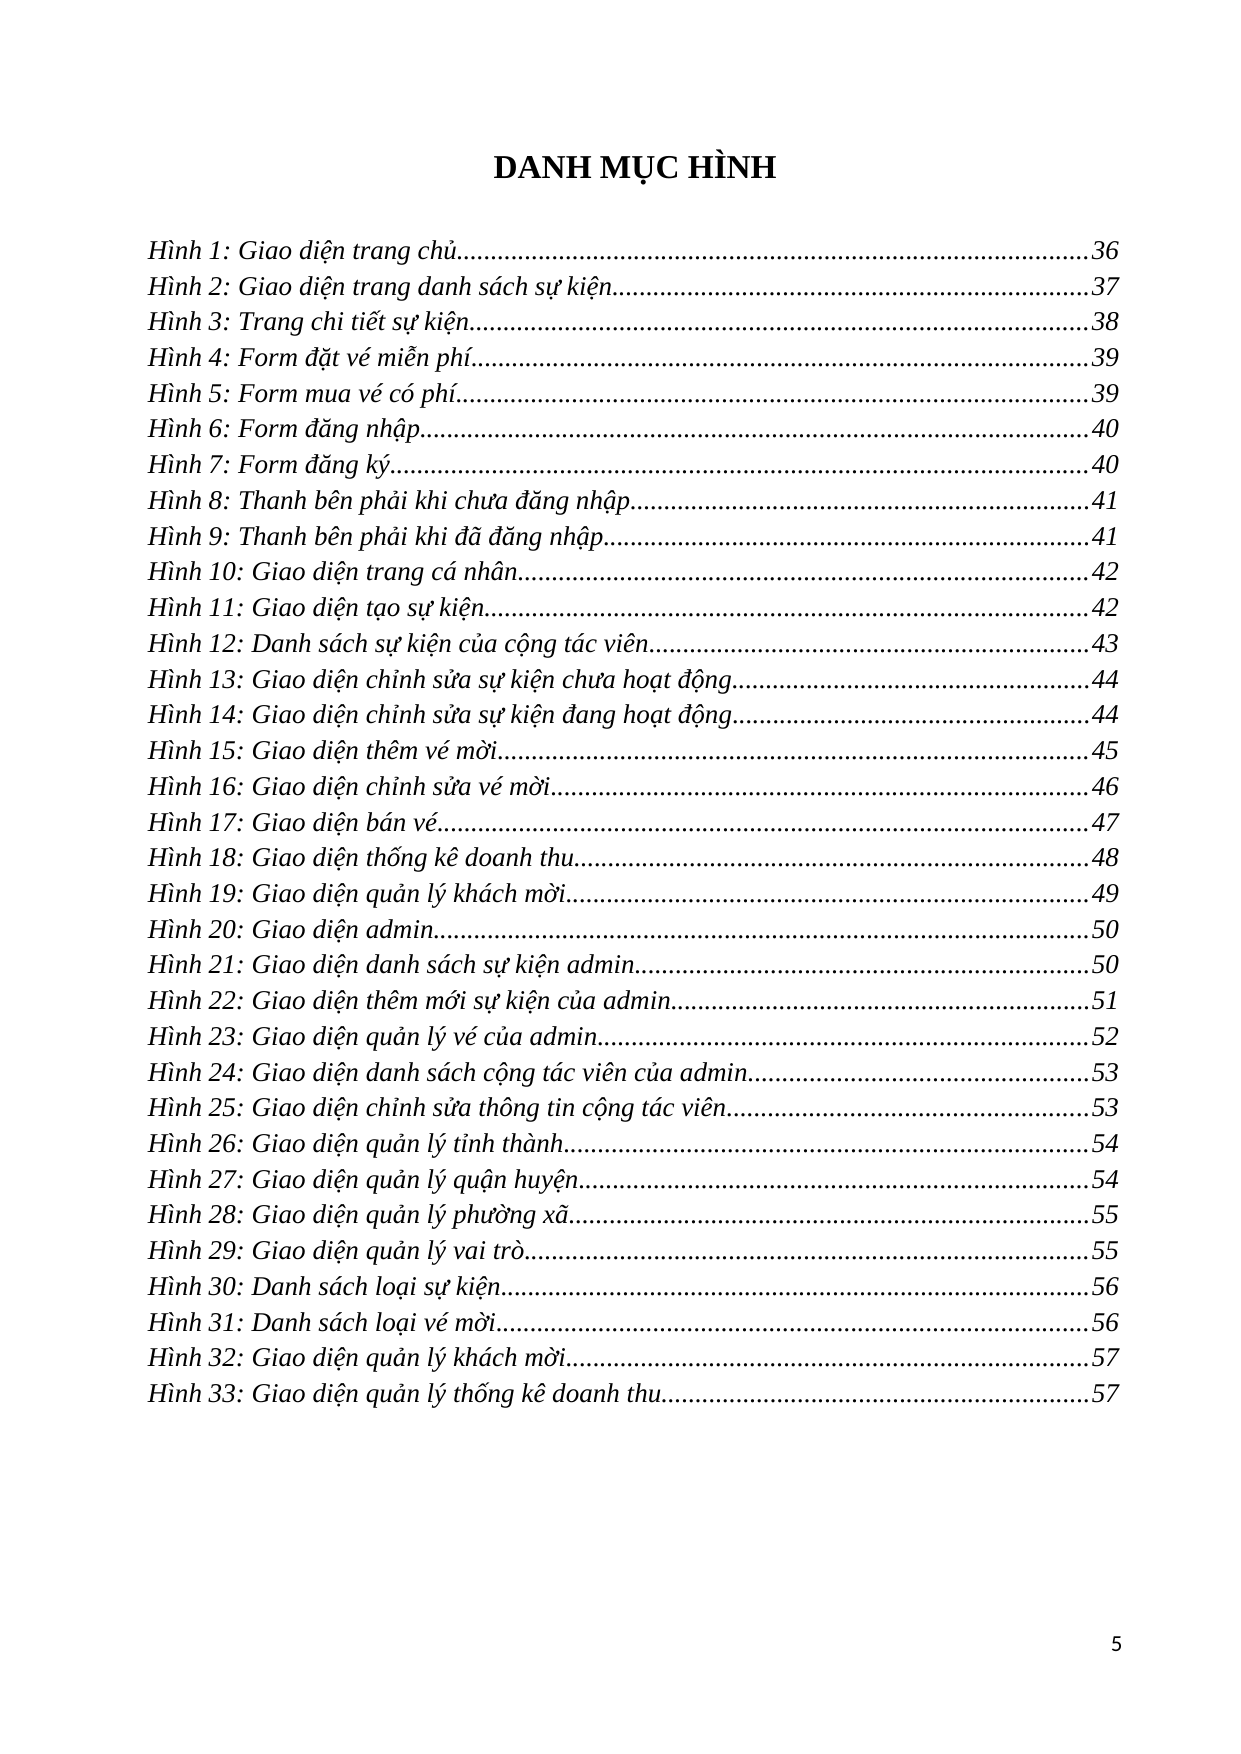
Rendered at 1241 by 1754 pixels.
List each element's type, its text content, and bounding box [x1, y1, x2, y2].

text Hình 5: Form mua vé có phí 39 [148, 377, 1122, 408]
text Hình 16: Giao diện chỉnh sửa vé mời 46 [148, 770, 1122, 801]
text Hình 21: Giao diện danh sách sự kiện admin 50 [148, 948, 1122, 980]
text Hình 31: Danh sách loại vé mời 56 [148, 1306, 1122, 1337]
text Hình 28: Giao diện quản lý phường xã 55 [148, 1199, 1122, 1230]
text Hình 4: Form đặt vé miễn phí 39 [148, 341, 1122, 372]
text Hình 24: Giao diện danh sách cộng tác viên của admin 53 [148, 1056, 1122, 1087]
text Hình 20: Giao diện admin 50 [148, 913, 1122, 944]
text Hình 13: Giao diện chỉnh sửa sự kiện chưa hoạt động 44 [148, 663, 1122, 694]
text Hình 7: Form đăng ký 40 [148, 448, 1122, 479]
text Hình 25: Giao diện chỉnh sửa thông tin cộng tác viên 53 [148, 1091, 1122, 1123]
text Hình 32: Giao diện quản lý khách mời 57 [148, 1342, 1122, 1373]
text Hình 9: Thanh bên phải khi đã đăng nhập 41 [148, 520, 1122, 551]
text Hình 15: Giao diện thêm vé mời 45 [148, 734, 1122, 765]
text Hình 3: Trang chi tiết sự kiện 38 [148, 305, 1122, 337]
text Hình 29: Giao diện quản lý vai trò 55 [148, 1234, 1122, 1266]
text Hình 1: Giao diện trang chủ 36 [148, 234, 1122, 265]
text Hình 2: Giao diện trang danh sách sự kiện 37 [148, 270, 1122, 301]
text Hình 8: Thanh bên phải khi chưa đăng nhập 41 [148, 484, 1122, 515]
text Hình 10: Giao diện trang cá nhân 42 [148, 556, 1122, 587]
text Hình 33: Giao diện quản lý thống kê doanh thu 57 [148, 1377, 1122, 1408]
subtitle DANH MỤC HÌNH [148, 148, 1122, 186]
text Hình 22: Giao diện thêm mới sự kiện của admin 51 [148, 984, 1122, 1015]
text Hình 12: Danh sách sự kiện của cộng tác viên 43 [148, 627, 1122, 658]
text Hình 14: Giao diện chỉnh sửa sự kiện đang hoạt động 44 [148, 698, 1122, 729]
text Hình 19: Giao diện quản lý khách mời 49 [148, 877, 1122, 908]
text Hình 11: Giao diện tạo sự kiện 42 [148, 591, 1122, 622]
text Hình 27: Giao diện quản lý quận huyện 54 [148, 1163, 1122, 1194]
text Hình 26: Giao diện quản lý tỉnh thành 54 [148, 1127, 1122, 1158]
text Hình 6: Form đăng nhập 40 [148, 413, 1122, 444]
text Hình 23: Giao diện quản lý vé của admin 52 [148, 1020, 1122, 1051]
text Hình 30: Danh sách loại sự kiện 56 [148, 1270, 1122, 1301]
text Hình 17: Giao diện bán vé 47 [148, 806, 1122, 837]
text Hình 18: Giao diện thống kê doanh thu 48 [148, 841, 1122, 872]
